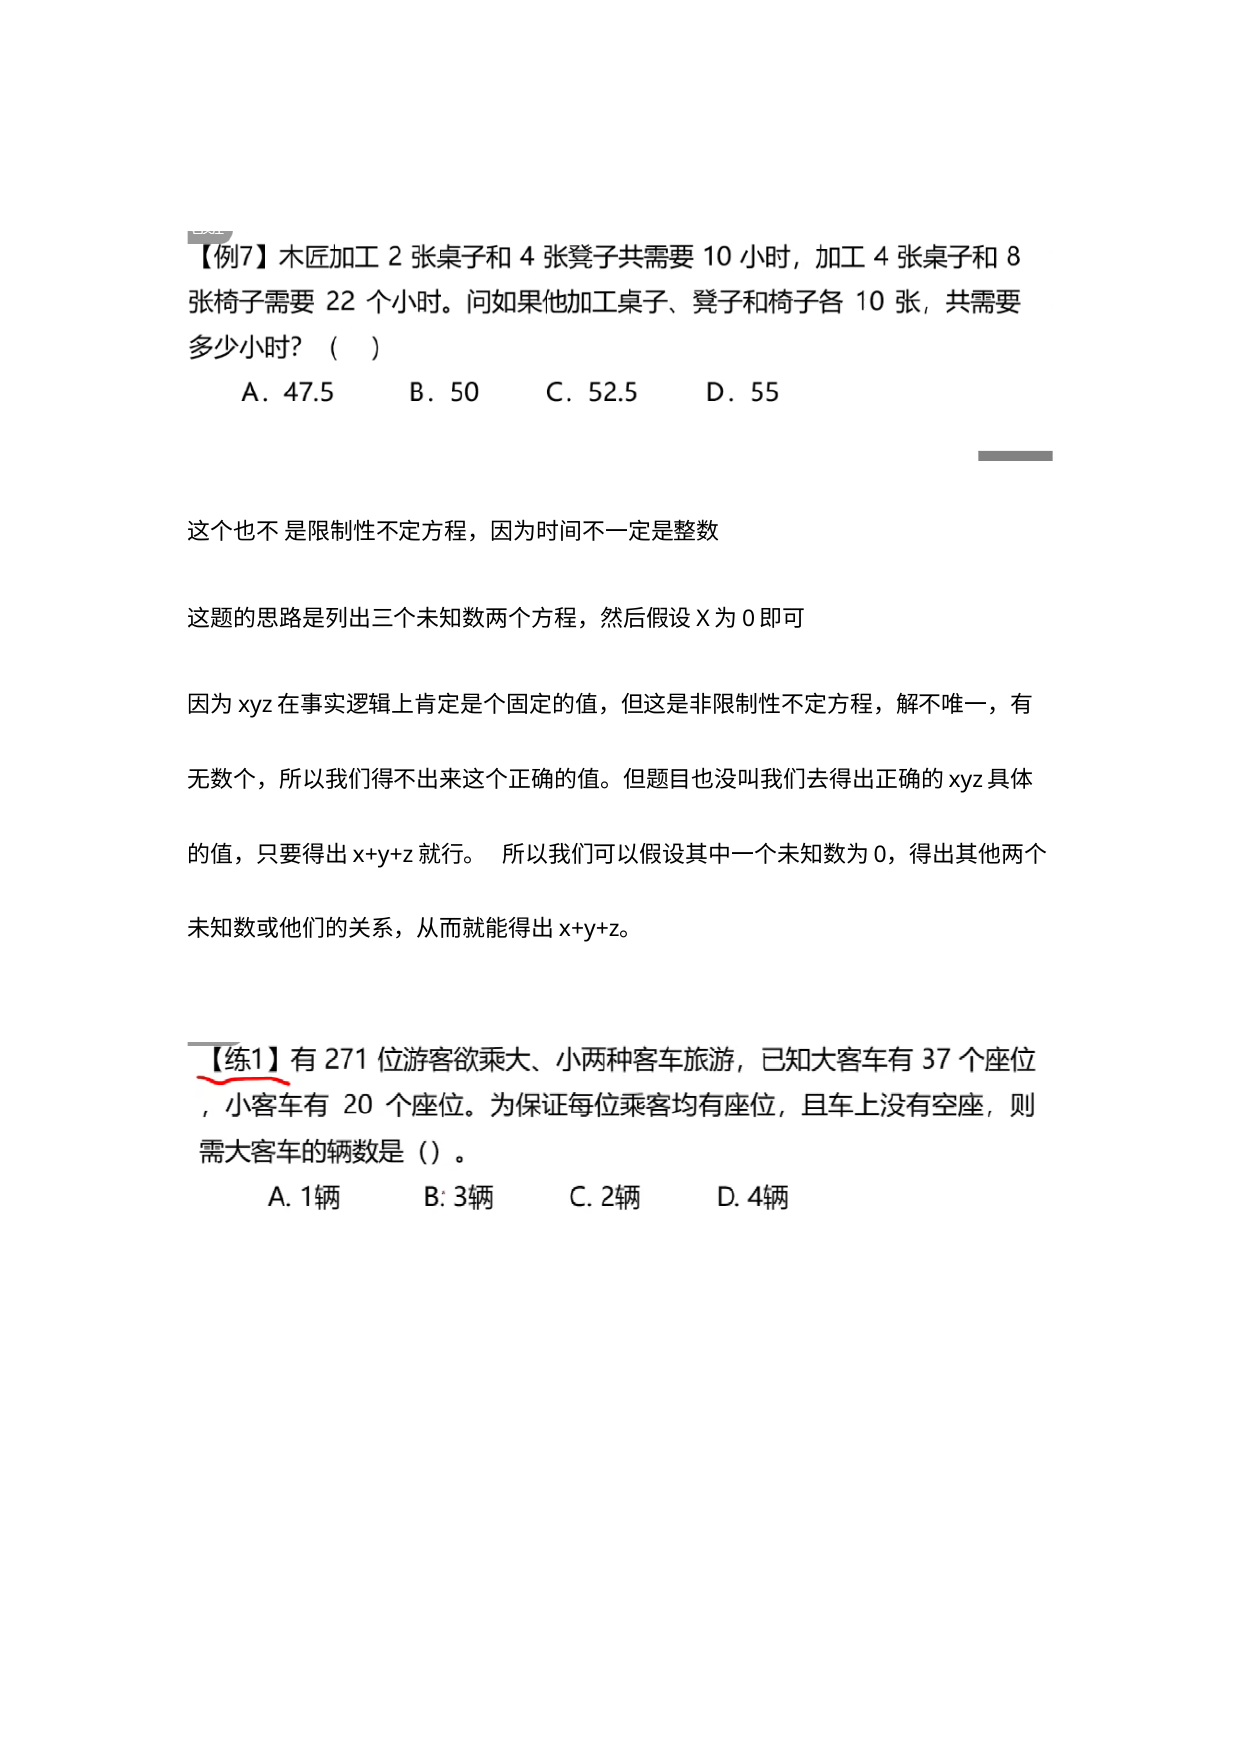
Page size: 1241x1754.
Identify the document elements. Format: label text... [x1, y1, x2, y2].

text 这个也不 是限制性不定方程，因为时间不一定是整数 [187, 497, 1053, 562]
picture [187, 231, 1053, 461]
text 因为xyz在事实逻辑上肯定是个固定的值，但这是非限制性不定方程，解不唯一，有无数个，所以我们得不出来这个正确的值。但题目也没叫我们去得出正确的xyz具体的值，只要得出x+y+z就行。 所以我们可以假设其中一个未知数为0，得出其他两个未知数或他们的关系，从而就能得出x+y+z。 [187, 670, 1053, 959]
text 这题的思路是列出三个未知数两个方程，然后假设X为0即可 [187, 584, 1053, 649]
picture [187, 1042, 1053, 1255]
